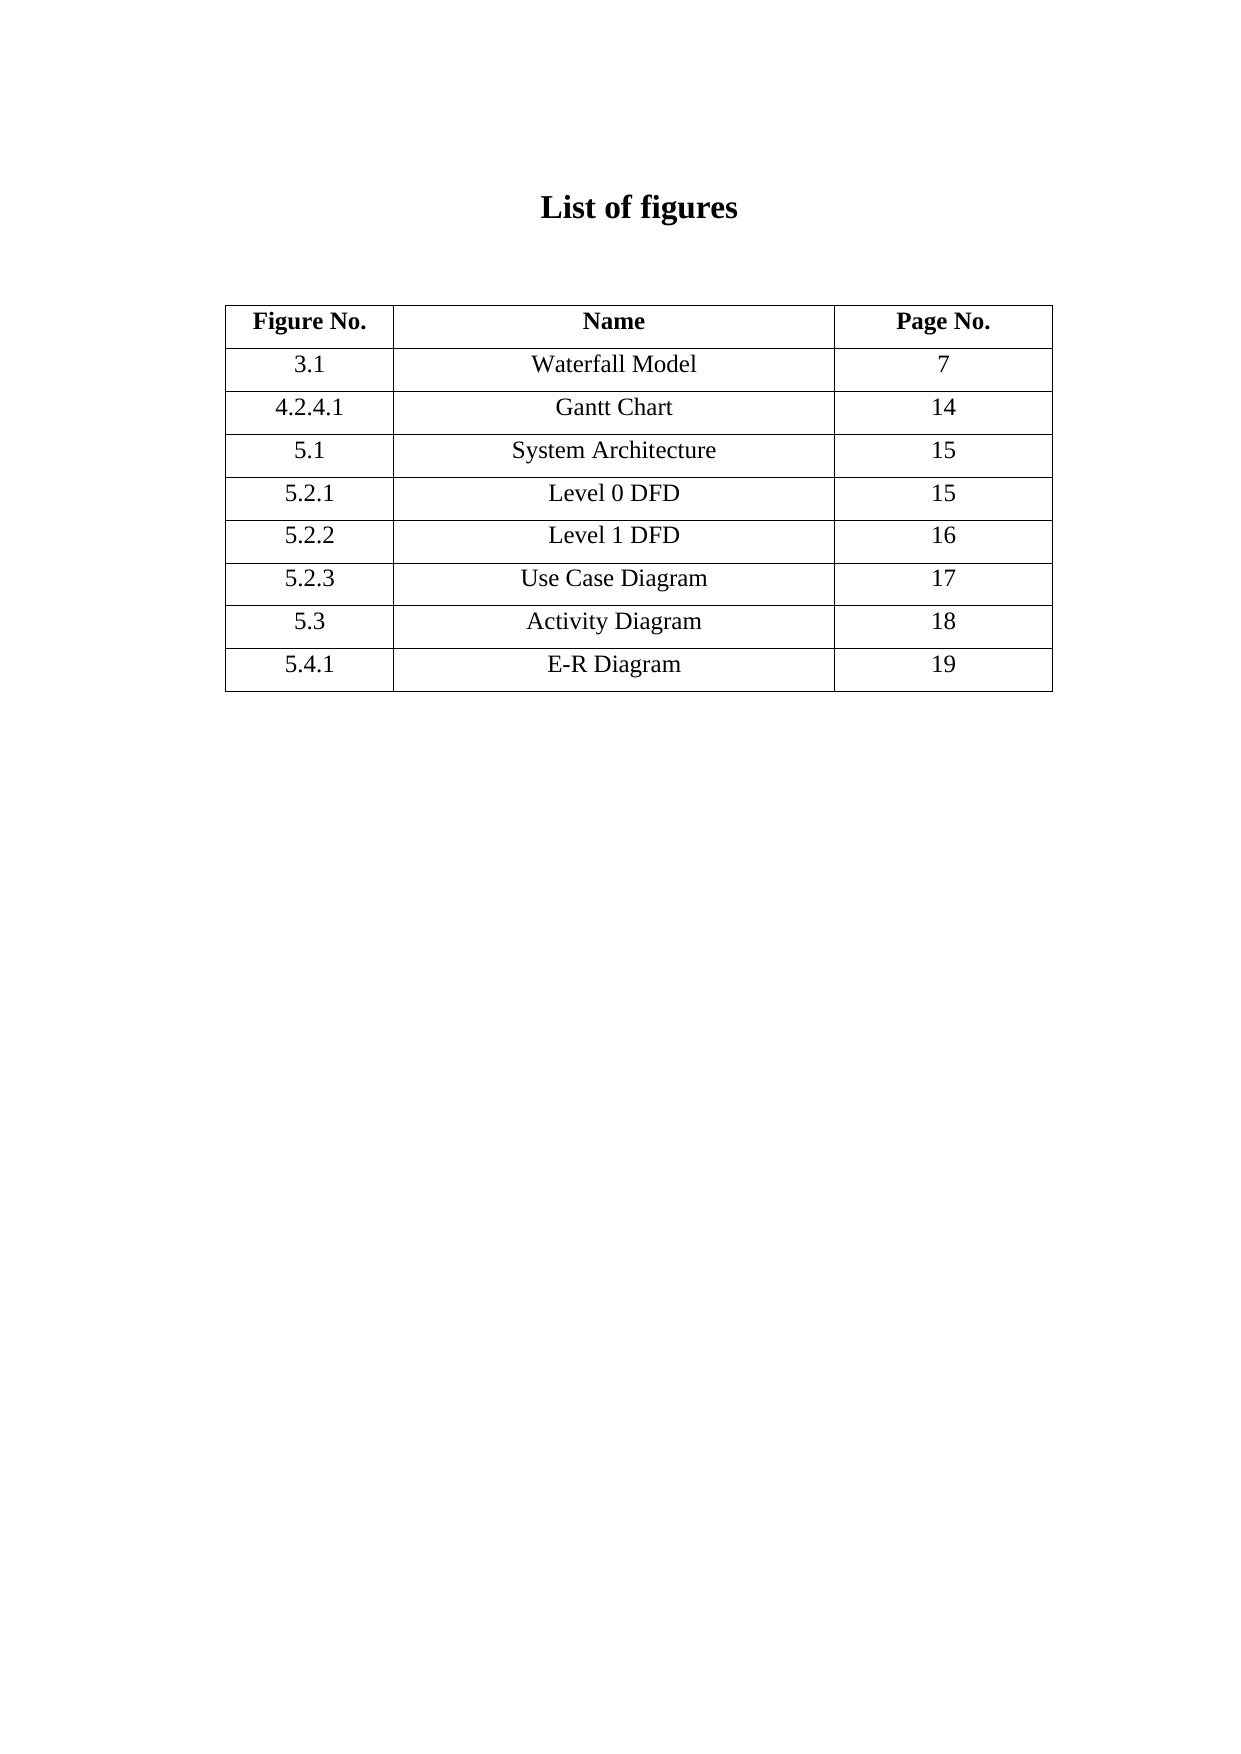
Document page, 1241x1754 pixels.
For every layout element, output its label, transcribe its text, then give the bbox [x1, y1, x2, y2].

table_cell Activity Diagram [394, 606, 834, 648]
table_header Figure No. [226, 306, 393, 348]
table_cell 5.2.1 [226, 478, 393, 519]
text List of figures [225, 187, 1053, 226]
table_cell 17 [835, 564, 1052, 605]
table_cell 14 [835, 392, 1052, 434]
table_cell System Architecture [394, 435, 834, 477]
table_cell 5.3 [226, 606, 393, 648]
table_cell 4.2.4.1 [226, 392, 393, 434]
table_header Page No. [835, 306, 1052, 348]
table_cell 5.4.1 [226, 649, 393, 691]
table_cell 5.2.3 [226, 564, 393, 605]
table_cell 7 [835, 349, 1052, 391]
table_cell Gantt Chart [394, 392, 834, 434]
table_cell E-R Diagram [394, 649, 834, 691]
table_cell 18 [835, 606, 1052, 648]
table_cell Use Case Diagram [394, 564, 834, 605]
table_cell 19 [835, 649, 1052, 691]
table_cell 15 [835, 478, 1052, 519]
table_cell 5.1 [226, 435, 393, 477]
table_header Name [394, 306, 834, 348]
table_cell Level 0 DFD [394, 478, 834, 519]
table_cell 15 [835, 435, 1052, 477]
table_cell 3.1 [226, 349, 393, 391]
table_cell Waterfall Model [394, 349, 834, 391]
table_cell Level 1 DFD [394, 521, 834, 562]
table_cell 5.2.2 [226, 521, 393, 562]
table_cell 16 [835, 521, 1052, 562]
